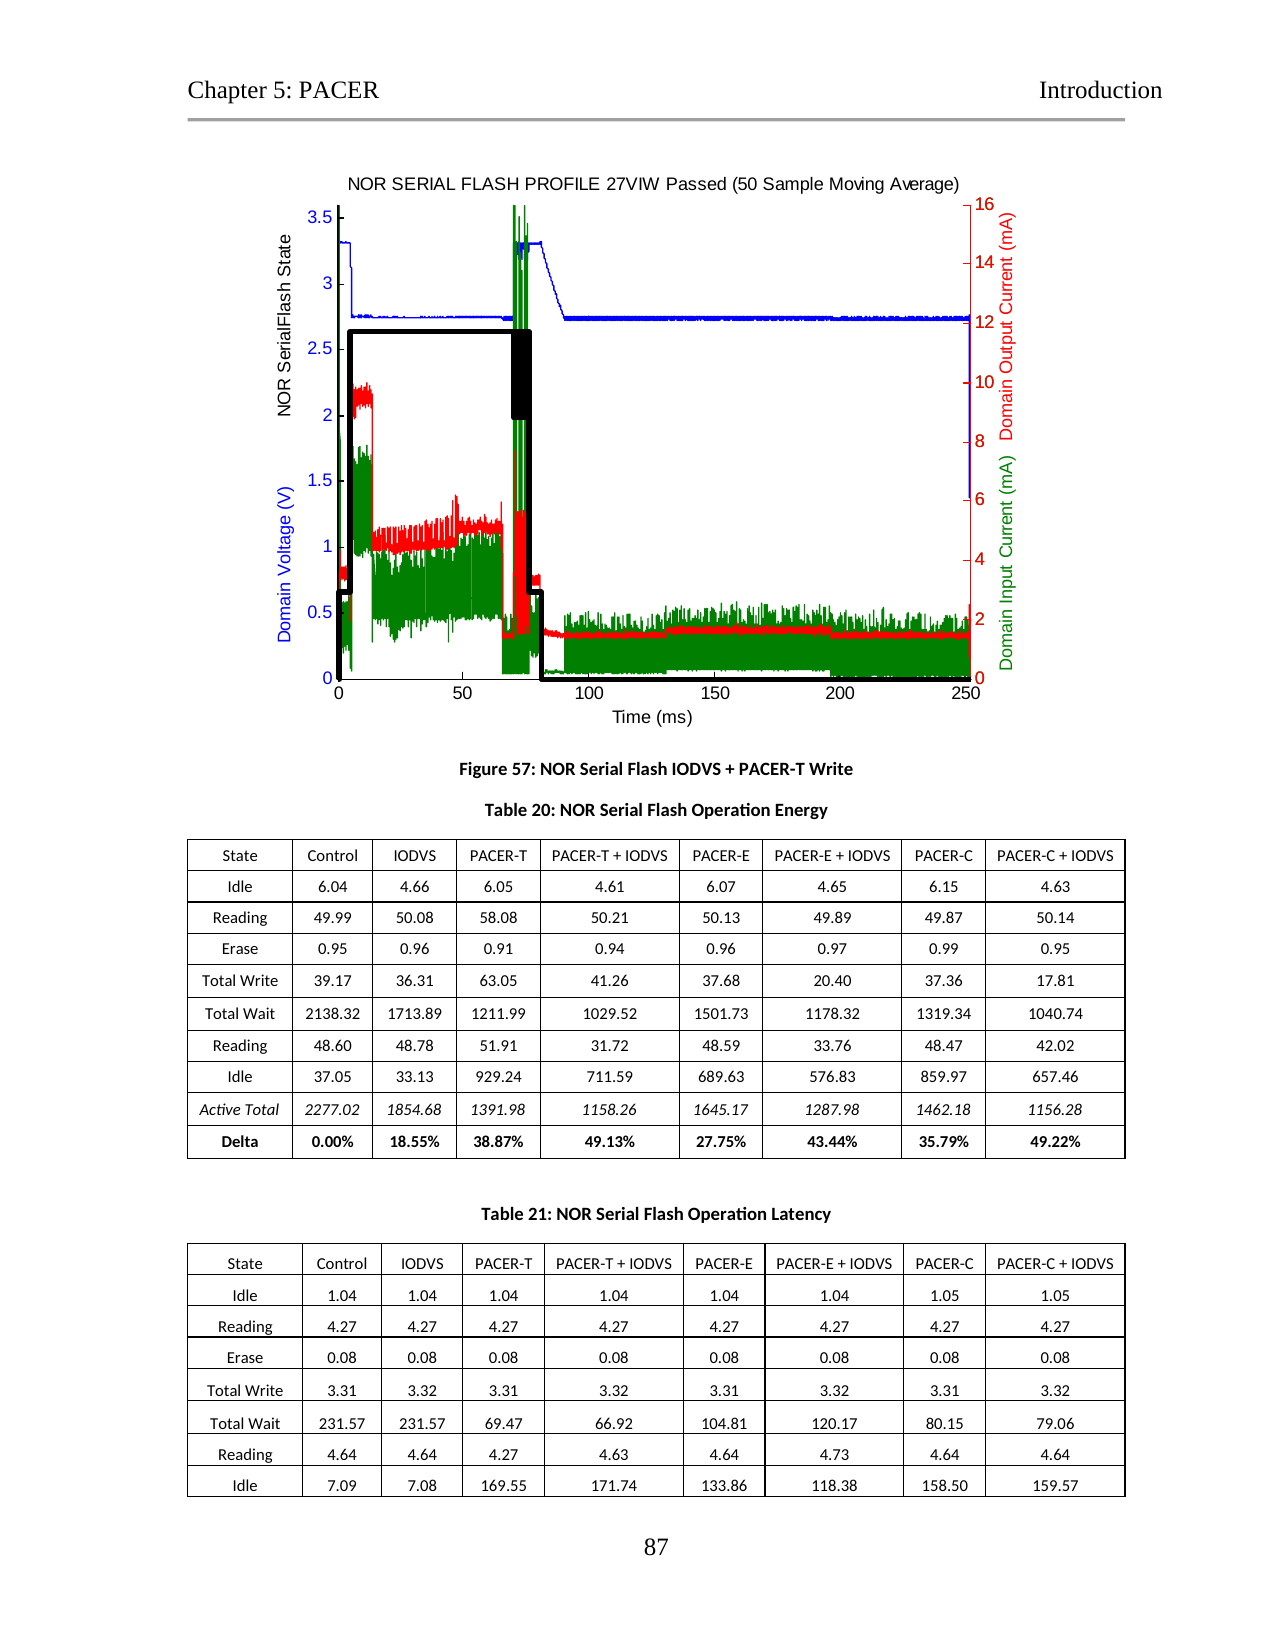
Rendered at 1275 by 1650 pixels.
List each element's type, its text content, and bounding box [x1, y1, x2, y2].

table_cell Total Wait [188, 1401, 302, 1433]
table_cell 4.27 [766, 1306, 903, 1336]
table_cell 4.66 [373, 871, 456, 901]
table_cell 3.31 [904, 1369, 985, 1400]
table_cell 0.97 [763, 934, 901, 964]
table_cell 48.78 [373, 1031, 456, 1061]
table_cell 4.61 [541, 871, 679, 901]
table_cell 48.47 [902, 1031, 985, 1061]
table_cell 0.08 [303, 1338, 381, 1368]
table_cell 1.04 [545, 1275, 683, 1305]
table_cell 79.06 [986, 1401, 1124, 1433]
table_cell 33.13 [373, 1062, 456, 1092]
table_cell 1.04 [684, 1275, 764, 1305]
table_header State [188, 840, 292, 870]
table_cell 1713.89 [373, 998, 456, 1029]
table_cell 31.72 [541, 1031, 679, 1061]
table_header PACER-E [684, 1244, 764, 1274]
table_cell 33.76 [763, 1031, 901, 1061]
table_cell 1.04 [463, 1275, 544, 1305]
table_cell Idle [188, 871, 292, 901]
table_cell 42.02 [986, 1031, 1124, 1061]
table_cell 41.26 [541, 965, 679, 997]
table_cell 929.24 [457, 1062, 540, 1092]
table_cell 18.55% [373, 1126, 456, 1158]
table_cell 35.79% [902, 1126, 985, 1158]
table_cell 4.27 [904, 1306, 985, 1336]
table_header PACER-C [904, 1244, 985, 1274]
table_cell 1156.28 [986, 1093, 1124, 1125]
table_cell 6.04 [293, 871, 372, 901]
table_cell 3.31 [303, 1369, 381, 1400]
table_cell 118.38 [766, 1466, 903, 1496]
table_cell 1178.32 [763, 998, 901, 1029]
table_cell 27.75% [680, 1126, 762, 1158]
table_cell 859.97 [902, 1062, 985, 1092]
table_cell 231.57 [303, 1401, 381, 1433]
table_header PACER-C + IODVS [986, 1244, 1124, 1274]
table_cell 4.64 [382, 1434, 462, 1464]
table_cell 0.08 [545, 1338, 683, 1368]
table_cell Total Write [188, 1369, 302, 1400]
table_cell 4.27 [463, 1434, 544, 1464]
table_cell Reading [188, 1031, 292, 1061]
table_cell 0.95 [293, 934, 372, 964]
table_cell 4.64 [986, 1434, 1124, 1464]
table_cell 6.07 [680, 871, 762, 901]
table_cell 4.27 [382, 1306, 462, 1336]
table_cell 1.04 [382, 1275, 462, 1305]
table_cell 3.31 [684, 1369, 764, 1400]
table_cell 0.94 [541, 934, 679, 964]
table_header PACER-T + IODVS [545, 1244, 683, 1274]
table_cell 3.32 [766, 1369, 903, 1400]
table_cell 7.08 [382, 1466, 462, 1496]
table_cell 4.64 [684, 1434, 764, 1464]
table_cell 231.57 [382, 1401, 462, 1433]
table_cell 1040.74 [986, 998, 1124, 1029]
table_header PACER-T [463, 1244, 544, 1274]
table_cell Total Write [188, 965, 292, 997]
table_cell 4.27 [463, 1306, 544, 1336]
table_header PACER-C [902, 840, 985, 870]
table_cell 50.08 [373, 903, 456, 933]
table_cell 50.21 [541, 903, 679, 933]
table_cell 0.95 [986, 934, 1124, 964]
table_cell Reading [188, 903, 292, 933]
table_cell Total Wait [188, 998, 292, 1029]
table_cell Idle [188, 1466, 302, 1496]
table_cell 0.08 [684, 1338, 764, 1368]
table_cell 4.27 [684, 1306, 764, 1336]
table_cell 158.50 [904, 1466, 985, 1496]
table_cell 1.04 [766, 1275, 903, 1305]
table_cell 3.32 [986, 1369, 1124, 1400]
table_cell 159.57 [986, 1466, 1124, 1496]
table_cell 4.27 [986, 1306, 1124, 1336]
table_cell 104.81 [684, 1401, 764, 1433]
table_header PACER-E + IODVS [763, 840, 901, 870]
table_cell 1854.68 [373, 1093, 456, 1125]
table_cell 7.09 [303, 1466, 381, 1496]
table_cell 2138.32 [293, 998, 372, 1029]
table_cell 1029.52 [541, 998, 679, 1029]
table_header PACER-C + IODVS [986, 840, 1124, 870]
table_cell 48.60 [293, 1031, 372, 1061]
table_cell 0.08 [904, 1338, 985, 1368]
table_cell 1645.17 [680, 1093, 762, 1125]
table_cell 0.96 [373, 934, 456, 964]
table_cell 4.63 [986, 871, 1124, 901]
table_cell 37.05 [293, 1062, 372, 1092]
table_cell 17.81 [986, 965, 1124, 997]
table_cell 3.32 [382, 1369, 462, 1400]
table_cell 3.31 [463, 1369, 544, 1400]
table_cell 6.15 [902, 871, 985, 901]
table_header IODVS [373, 840, 456, 870]
table_cell 4.73 [766, 1434, 903, 1464]
table_cell 1391.98 [457, 1093, 540, 1125]
table_cell 120.17 [766, 1401, 903, 1433]
table_cell 39.17 [293, 965, 372, 997]
table_cell 0.08 [463, 1338, 544, 1368]
table_cell 0.08 [382, 1338, 462, 1368]
table_cell 49.22% [986, 1126, 1124, 1158]
table_cell 1319.34 [902, 998, 985, 1029]
table_cell 0.00% [293, 1126, 372, 1158]
table_cell Erase [188, 1338, 302, 1368]
table_cell 4.64 [303, 1434, 381, 1464]
table_cell 0.91 [457, 934, 540, 964]
table_cell 576.83 [763, 1062, 901, 1092]
table_cell 711.59 [541, 1062, 679, 1092]
table_cell 4.65 [763, 871, 901, 901]
table_cell 2277.02 [293, 1093, 372, 1125]
table_cell 4.64 [904, 1434, 985, 1464]
table_header IODVS [382, 1244, 462, 1274]
table_cell 20.40 [763, 965, 901, 997]
table_header PACER-E [680, 840, 762, 870]
table_cell Idle [188, 1062, 292, 1092]
table_cell 63.05 [457, 965, 540, 997]
table_cell 4.63 [545, 1434, 683, 1464]
table_cell 3.32 [545, 1369, 683, 1400]
table_cell 37.68 [680, 965, 762, 997]
table_cell Reading [188, 1306, 302, 1336]
table_cell 38.87% [457, 1126, 540, 1158]
table_cell Erase [188, 934, 292, 964]
table_cell 0.96 [680, 934, 762, 964]
table_cell 49.89 [763, 903, 901, 933]
table_header Control [293, 840, 372, 870]
table_header PACER-E + IODVS [766, 1244, 903, 1274]
table_cell 50.14 [986, 903, 1124, 933]
table_cell 1.05 [986, 1275, 1124, 1305]
table_cell 4.27 [303, 1306, 381, 1336]
table_cell 50.13 [680, 903, 762, 933]
table_cell 169.55 [463, 1466, 544, 1496]
table_cell 0.08 [766, 1338, 903, 1368]
table_cell Delta [188, 1126, 292, 1158]
table_cell 36.31 [373, 965, 456, 997]
table_cell Active Total [188, 1093, 292, 1125]
table_cell 49.13% [541, 1126, 679, 1158]
table_header State [188, 1244, 302, 1274]
table_cell 43.44% [763, 1126, 901, 1158]
table_cell 0.08 [986, 1338, 1124, 1368]
table_cell 4.27 [545, 1306, 683, 1336]
table_cell 0.99 [902, 934, 985, 964]
table_cell 1.04 [303, 1275, 381, 1305]
table_cell 689.63 [680, 1062, 762, 1092]
table_cell 657.46 [986, 1062, 1124, 1092]
table_cell 1158.26 [541, 1093, 679, 1125]
table_cell 1501.73 [680, 998, 762, 1029]
table_cell 49.87 [902, 903, 985, 933]
table_cell 1287.98 [763, 1093, 901, 1125]
table_cell 37.36 [902, 965, 985, 997]
table_cell 6.05 [457, 871, 540, 901]
table_cell 171.74 [545, 1466, 683, 1496]
table_cell 80.15 [904, 1401, 985, 1433]
table_cell Idle [188, 1275, 302, 1305]
table_header PACER-T + IODVS [541, 840, 679, 870]
table_cell 48.59 [680, 1031, 762, 1061]
table_cell 133.86 [684, 1466, 764, 1496]
table_cell 1211.99 [457, 998, 540, 1029]
table_header PACER-T [457, 840, 540, 870]
table_cell 69.47 [463, 1401, 544, 1433]
table_cell 58.08 [457, 903, 540, 933]
table_cell 49.99 [293, 903, 372, 933]
table_header Control [303, 1244, 381, 1274]
table_cell 1462.18 [902, 1093, 985, 1125]
table_cell Reading [188, 1434, 302, 1464]
table_cell 51.91 [457, 1031, 540, 1061]
table_cell 66.92 [545, 1401, 683, 1433]
table_cell 1.05 [904, 1275, 985, 1305]
